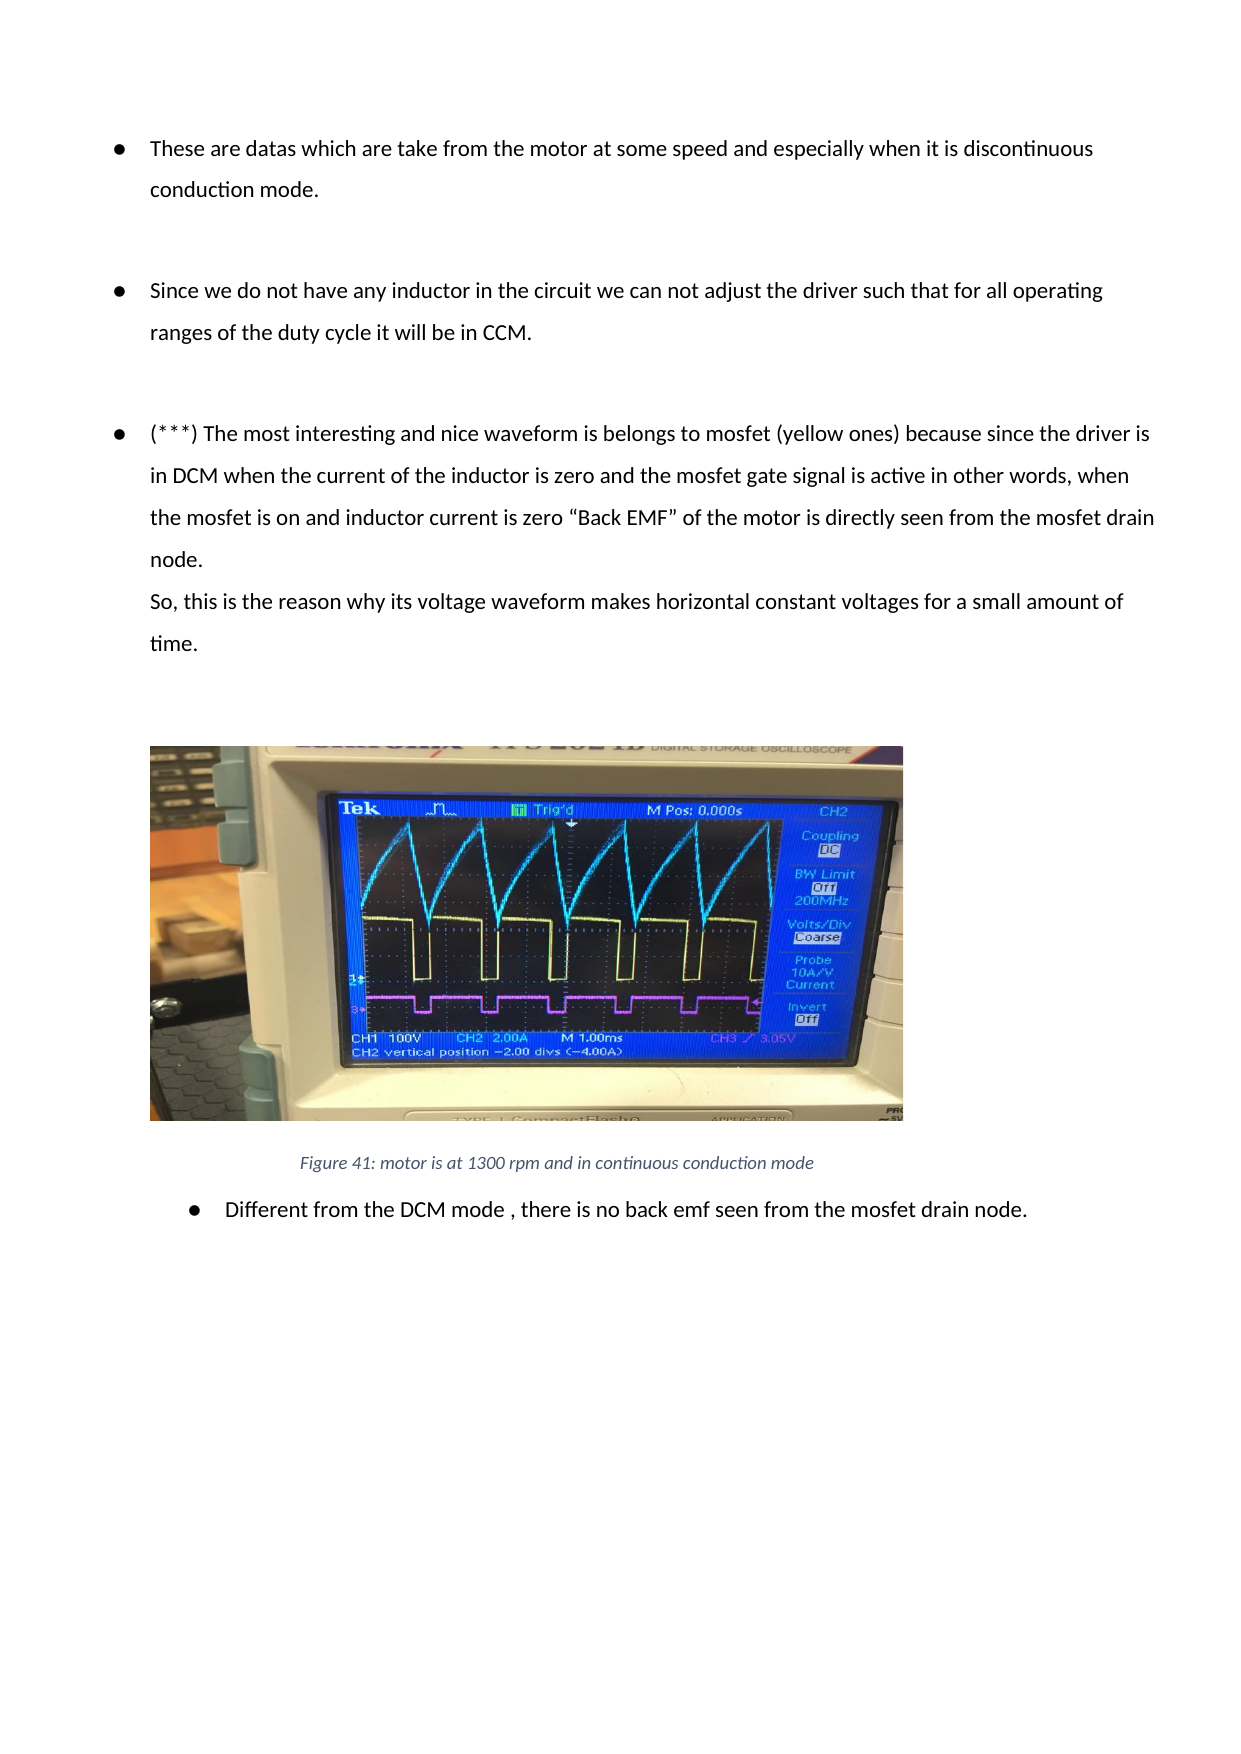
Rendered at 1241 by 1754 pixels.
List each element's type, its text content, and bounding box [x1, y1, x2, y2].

text Figure 41: motor is at 1300 rpm and in continuous conduction mode [75, 1151, 1165, 1174]
list (***) The most interesting and nice waveform is belongs to mosfet (yellow ones) because since the driver is in DCM when the current of the inductor is zero and the mosfet gate signal is active in other words, when the mosfet is on and inductor current is zero “Back EMF” of the motor is directly seen from the mosfet drain node. [112, 419, 1165, 573]
list Different from the DCM mode , there is no back emf seen from the mosfet drain node. [187, 1195, 1165, 1223]
picture [150, 746, 904, 1121]
list These are datas which are take from the motor at some speed and especially when it is discontinuous conduction mode. [112, 134, 1165, 204]
text So, this is the reason why its voltage waveform makes horizontal constant voltages for a small amount of time. [150, 587, 1165, 657]
list Since we do not have any inductor in the circuit we can not adjust the driver such that for all operating ranges of the duty cycle it will be in CCM. [112, 276, 1165, 346]
